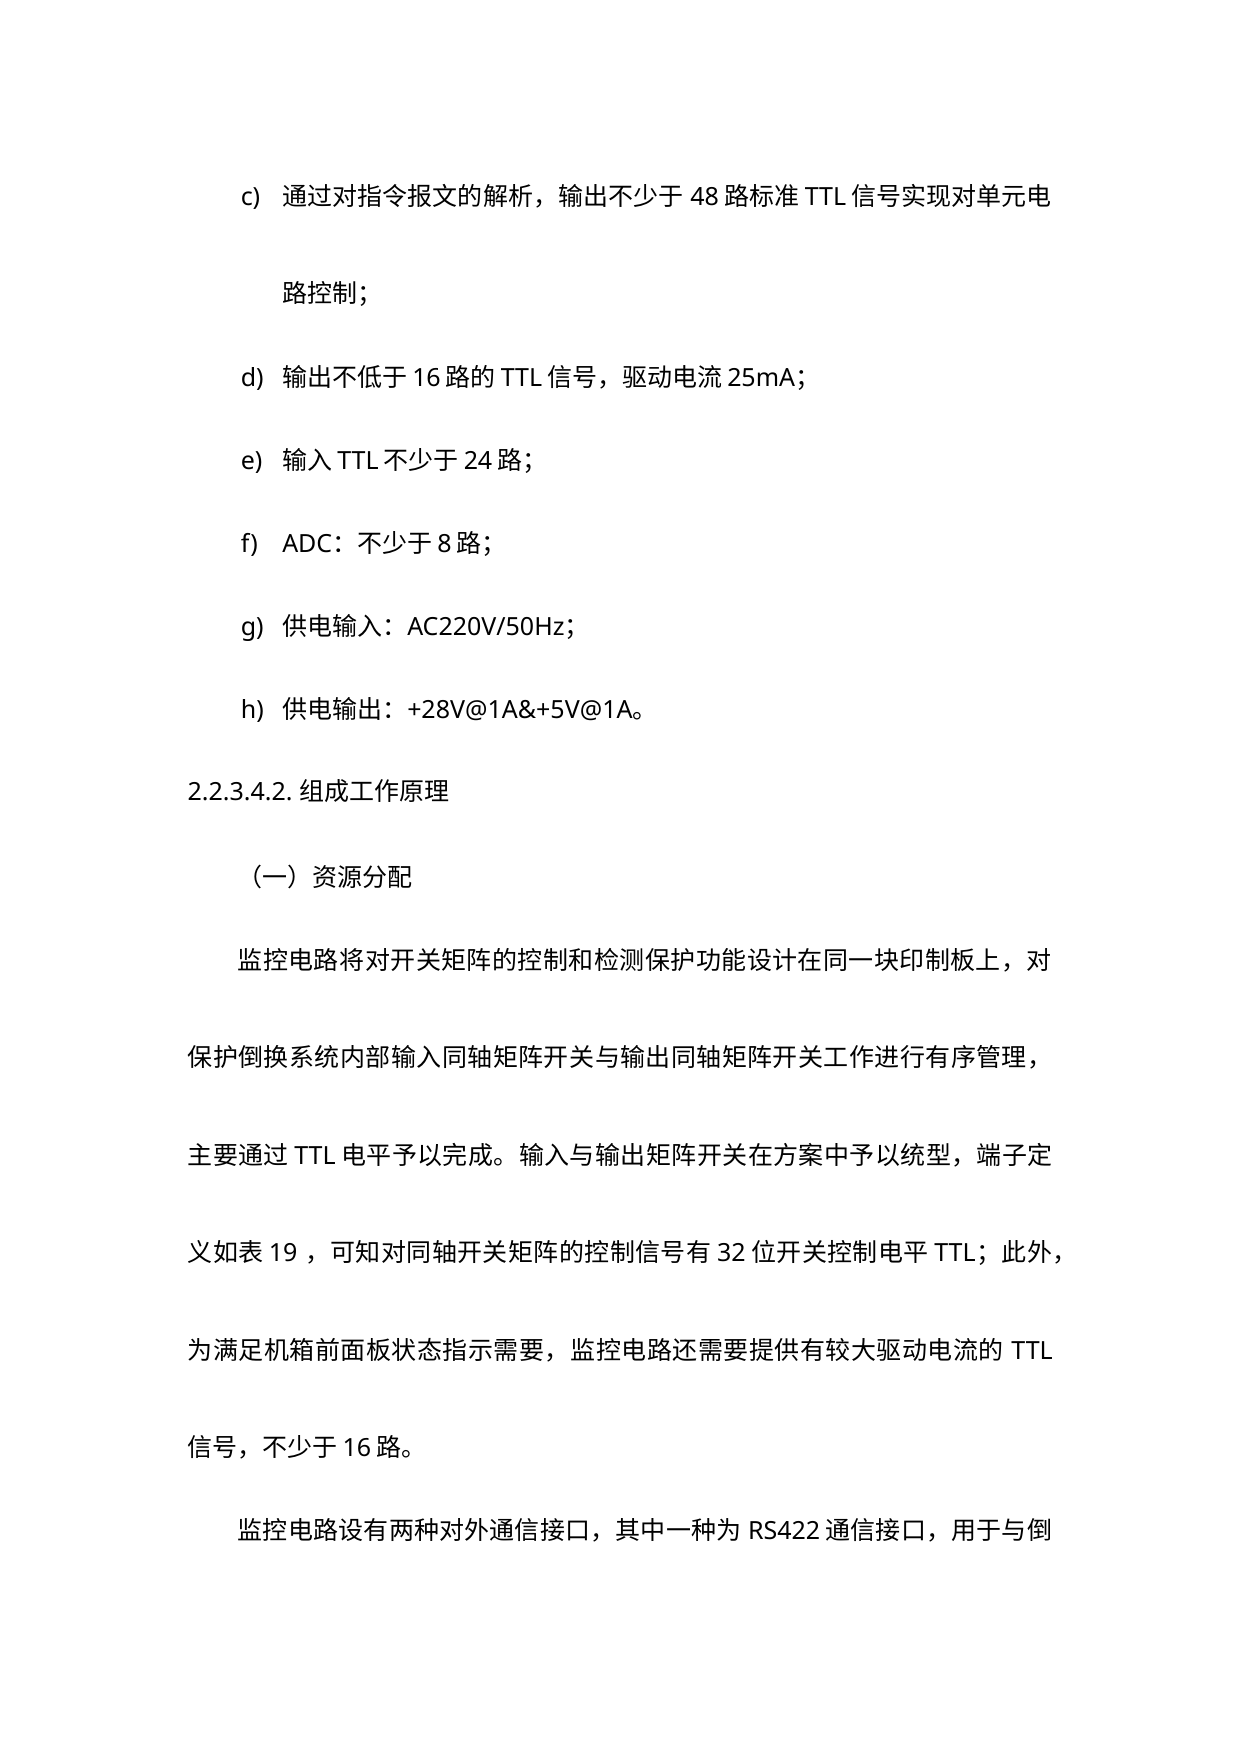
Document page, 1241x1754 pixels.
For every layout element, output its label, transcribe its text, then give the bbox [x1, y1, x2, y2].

list 供电输入：AC220V/50Hz； [241, 592, 1053, 657]
list 输出不低于16路的TTL信号，驱动电流25mA； [241, 343, 1053, 408]
list 输入TTL不少于24路； [241, 426, 1053, 491]
list 通过对指令报文的解析，输出不少于48路标准TTL信号实现对单元电路控制； [241, 162, 1053, 324]
text 监控电路将对开关矩阵的控制和检测保护功能设计在同一块印制板上，对保护倒换系统内部输入同轴矩阵开关与输出同轴矩阵开关工作进行有序管理，主要通过TTL电平予以完成。输入与输出矩阵开关在方案中予以统型，端子定义如表13，可知对同轴开关矩阵的控制信号有32位开关控制电平TTL；此外，为满足机箱前面板状态指示需要，监控电路还需要提供有较大驱动电流的TTL信号，不少于16路。 [187, 926, 1053, 1478]
list ADC：不少于8路； [241, 509, 1053, 574]
text （一）资源分配 [187, 843, 1053, 908]
list 供电输出：+28V@1A&+5V@1A。 [241, 675, 1053, 740]
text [187, 1496, 1053, 1561]
subtitle 组成工作原理 [187, 758, 1053, 823]
